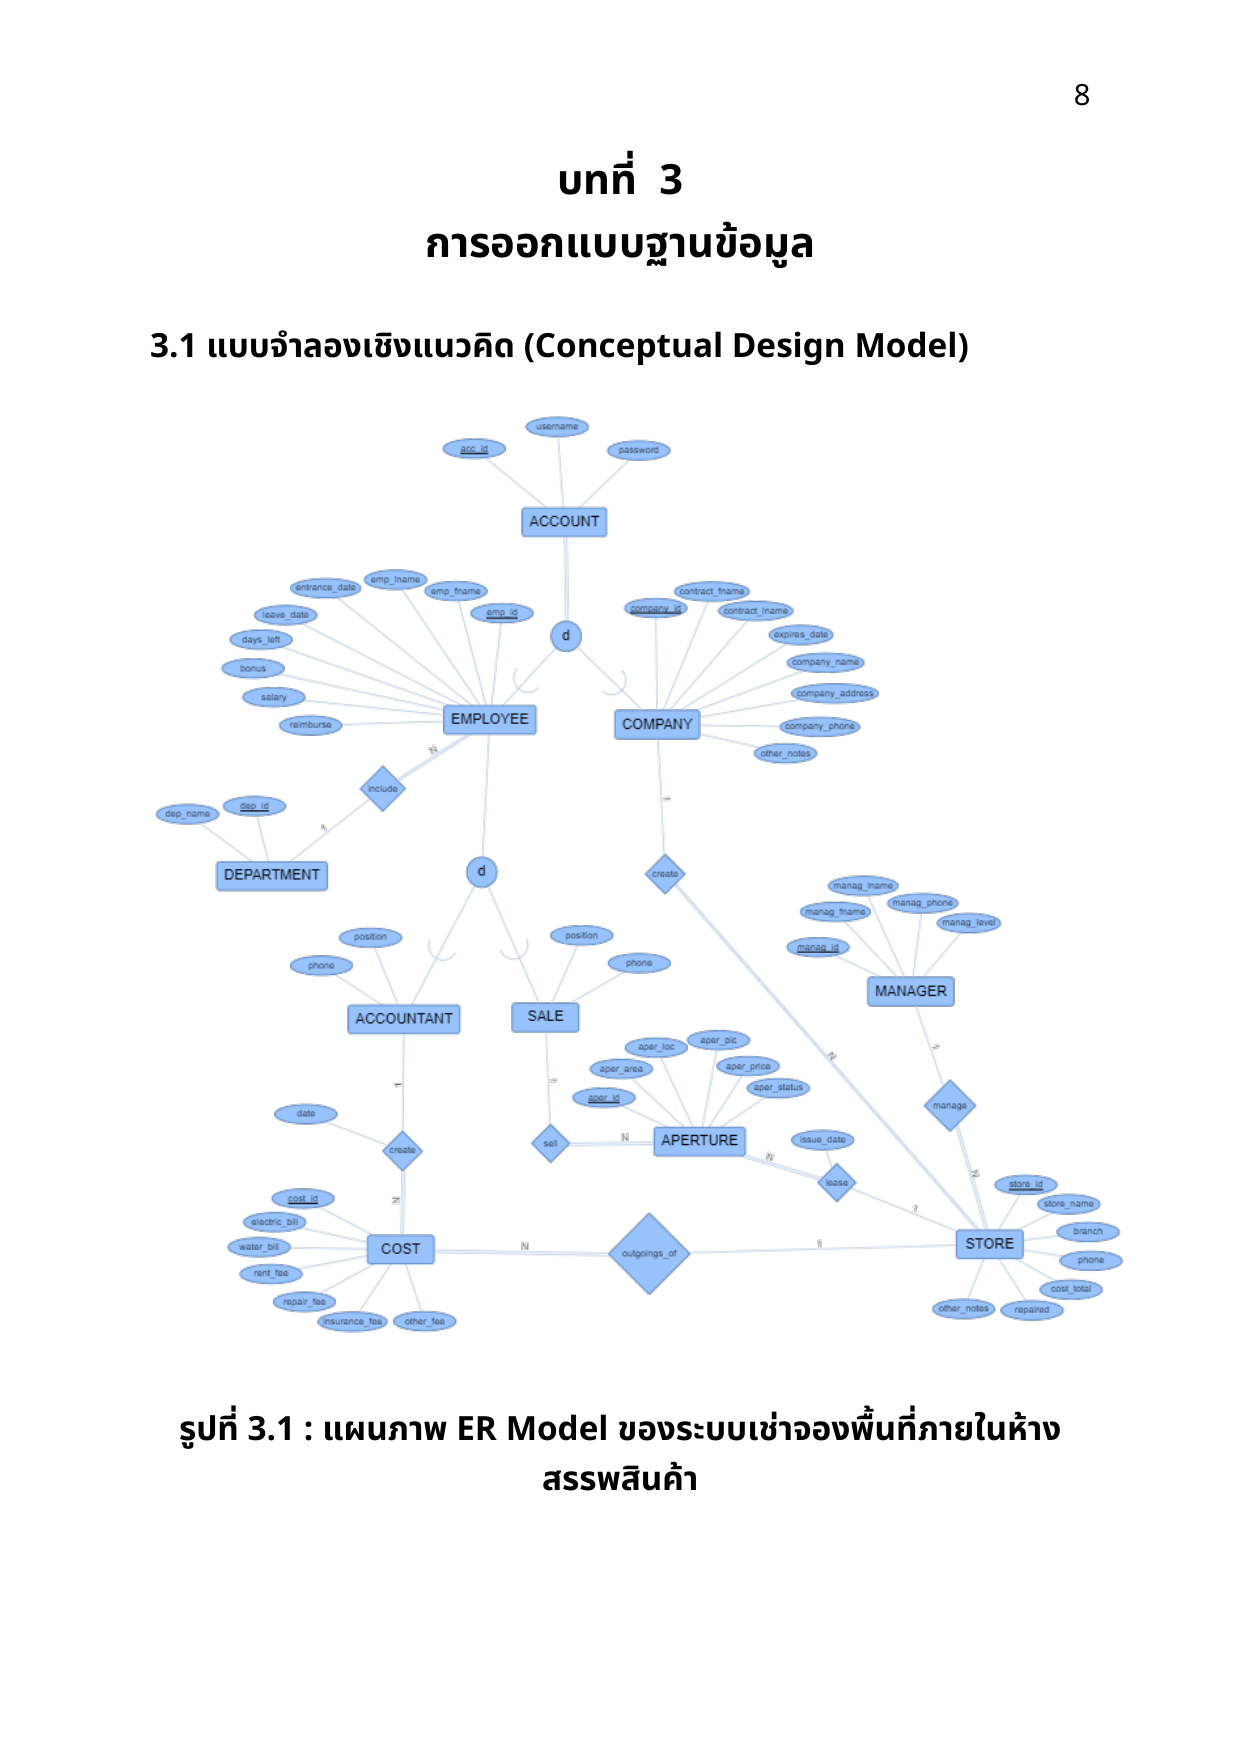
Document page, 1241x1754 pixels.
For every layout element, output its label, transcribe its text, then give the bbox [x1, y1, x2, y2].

picture [150, 372, 1126, 1377]
text รูปที่ 3.1 : แผนภาพ ER Model ของระบบเช่าจองพื้นที่ภายในห้างสรรพสินค้า [150, 1405, 1090, 1506]
text บทที่ 3 [150, 150, 1090, 213]
text 3.1 แบบจำลองเชิงแนวคิด (Conceptual Design Model) [150, 322, 1090, 372]
text การออกแบบฐานข้อมูล [150, 213, 1090, 276]
